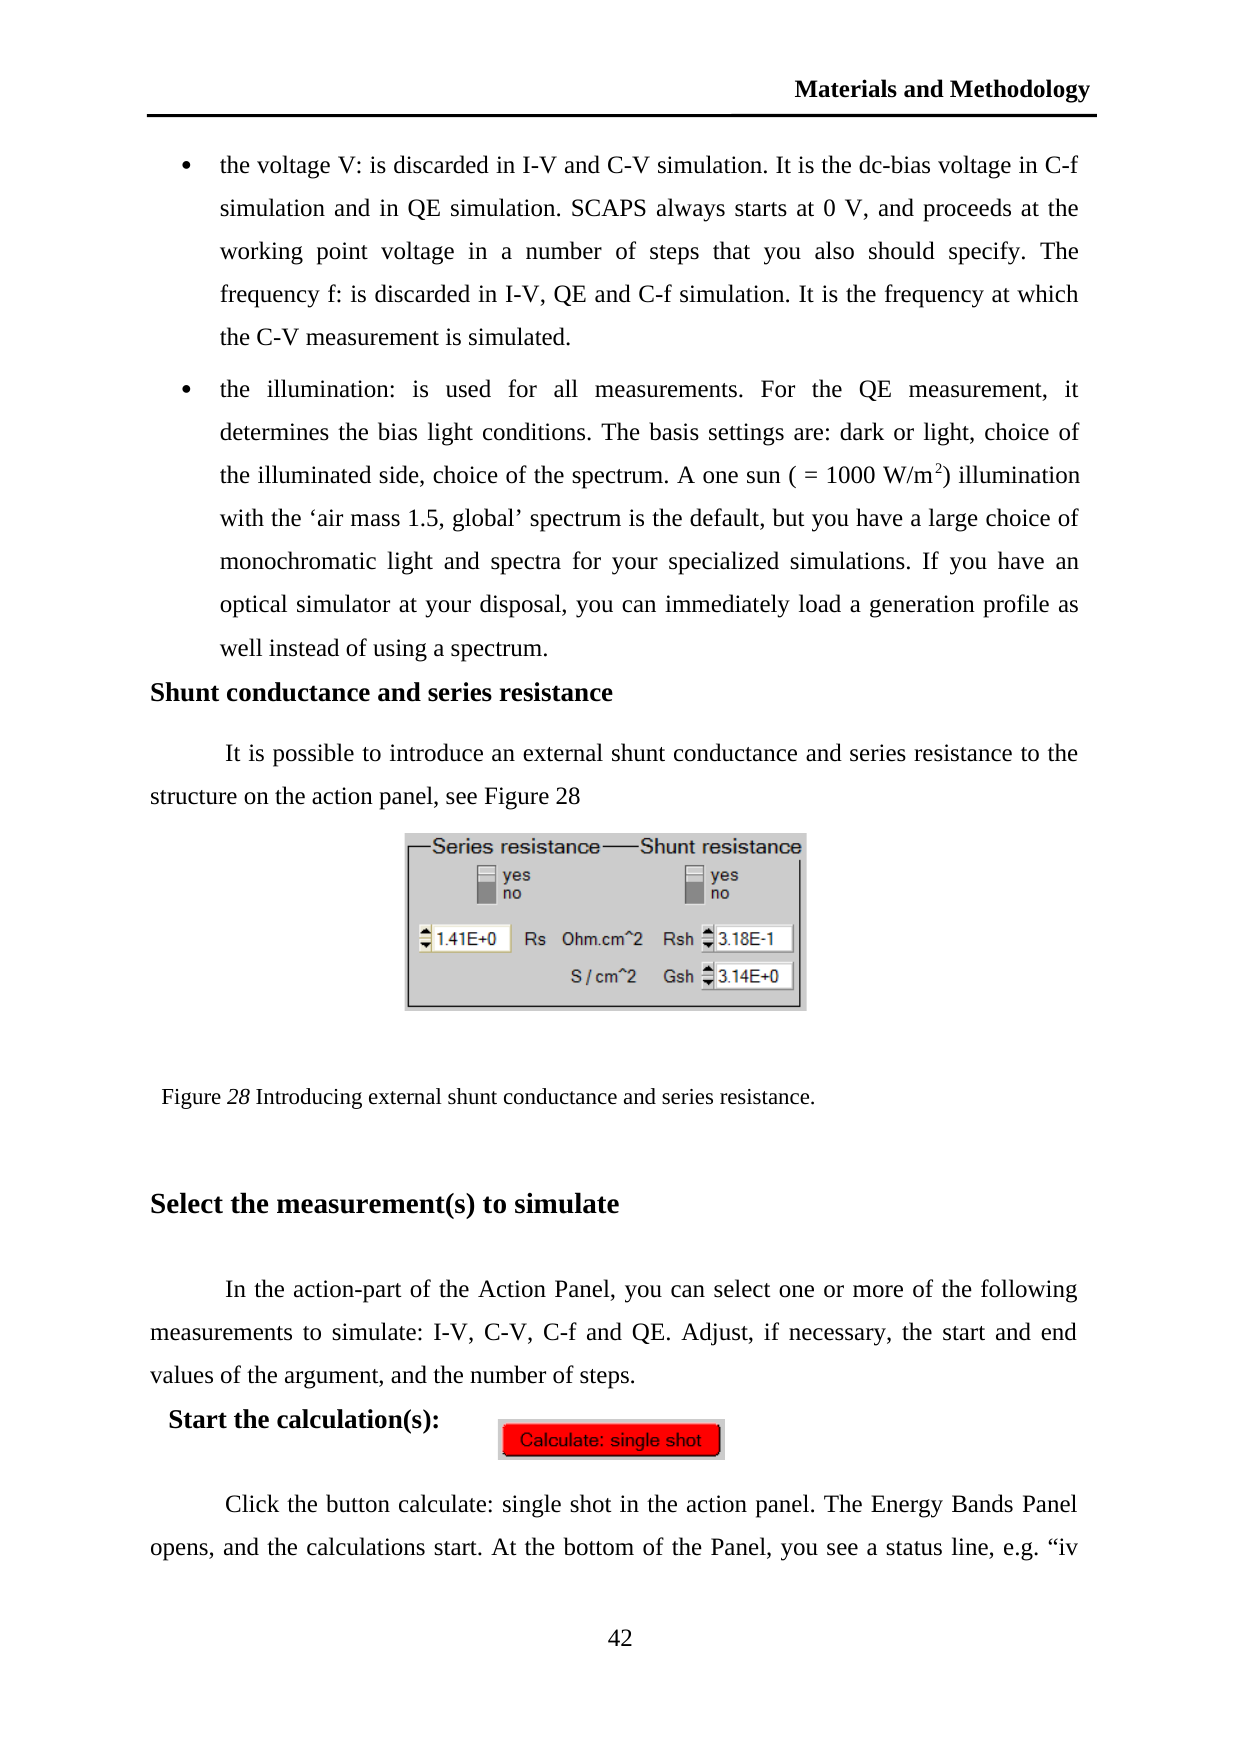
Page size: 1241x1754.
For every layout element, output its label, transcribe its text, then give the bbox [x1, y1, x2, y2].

picture [497, 1419, 725, 1460]
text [150, 1489, 1079, 1561]
subtitle Select the measurement(s) to simulate [150, 1186, 1090, 1220]
list the voltage V: is discarded in I-V and C-V simulation. It is the dc-bias voltage in C-f simulation and in QE simulation. SCAPS always starts at 0 V, and proceeds at the working point voltage in a number of steps that you also should specify. The frequency f: is discarded in I-V, QE and C-f simulation. It is the frequency at which the C-V measurement is simulated. [182, 150, 1080, 351]
table_header [150, 824, 1090, 1083]
table_header Start the calculation(s): [150, 1404, 487, 1473]
text It is possible to introduce an external shunt conductance and series resistance to the structure on the action panel, see Figure 28 [150, 738, 1079, 810]
table_header [487, 1404, 1090, 1473]
picture [404, 833, 807, 1011]
list the illumination: is used for all measurements. For the QE measurement, it determines the bias light conditions. The basis settings are: dark or light, choice of the illuminated side, choice of the spectrum. A one sun ( = 1000 W/m2) illumination with the ‘air mass 1.5, global’ spectrum is the default, but you have a large choice of monochromatic light and spectra for your specialized simulations. If you have an optical simulator at your disposal, you can immediately load a generation profile as well instead of using a spectrum. [182, 374, 1080, 661]
subtitle Shunt conductance and series resistance [150, 676, 1090, 707]
table_cell Figure 28 Introducing external shunt conductance and series resistance. [150, 1083, 1090, 1145]
text In the action-part of the Action Panel, you can select one or more of the following measurements to simulate: I-V, C-V, C-f and QE. Adjust, if necessary, the start and end values of the argument, and the number of steps. [150, 1274, 1079, 1389]
